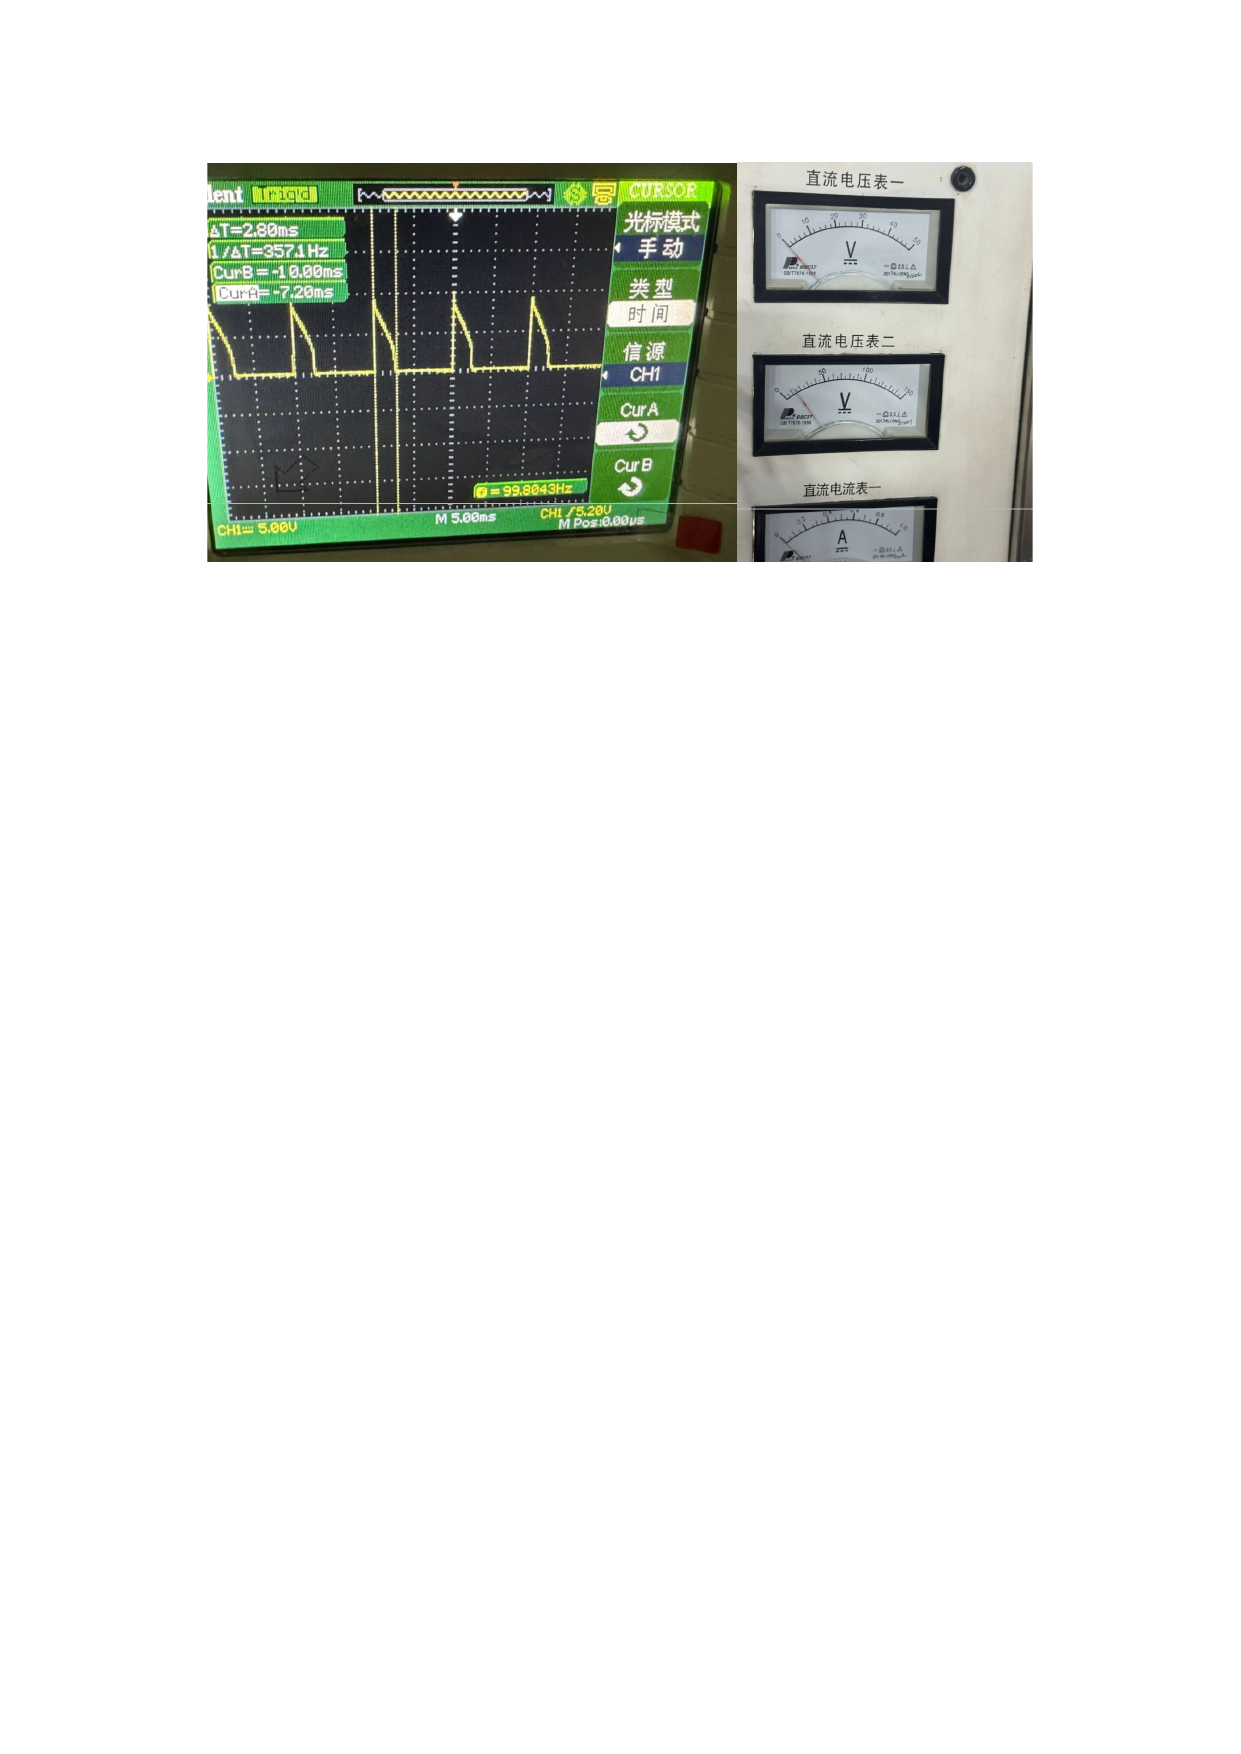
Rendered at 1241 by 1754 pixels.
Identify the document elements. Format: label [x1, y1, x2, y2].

picture [207, 162, 1033, 562]
